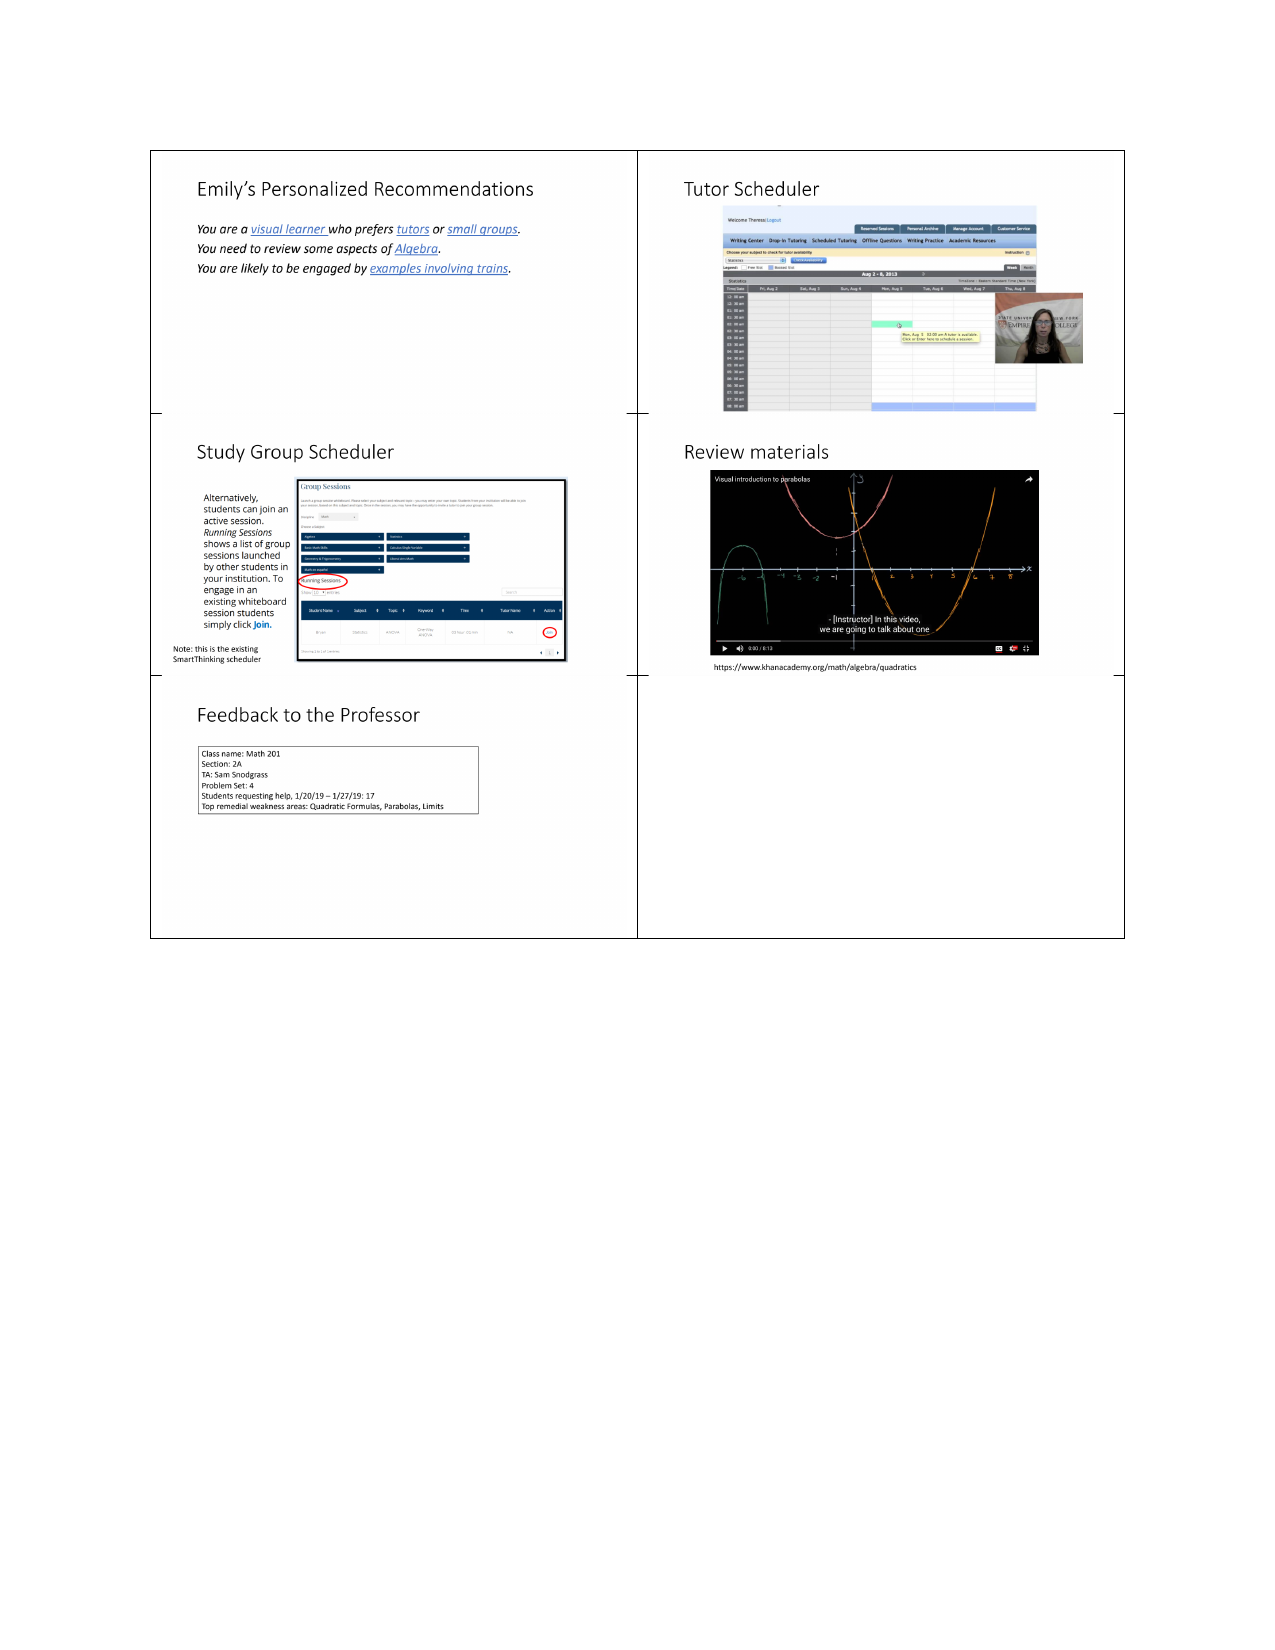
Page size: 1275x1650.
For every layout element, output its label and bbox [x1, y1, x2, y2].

table_cell [1114, 151, 1124, 413]
table_cell [638, 676, 1124, 938]
table_cell [151, 414, 161, 675]
table_cell [627, 151, 637, 413]
table_cell [1114, 414, 1124, 675]
table_cell [151, 676, 161, 938]
table_cell [638, 151, 648, 413]
table_cell [151, 151, 161, 413]
table_cell [638, 414, 648, 675]
table_cell [627, 414, 637, 675]
table_cell [627, 676, 637, 938]
